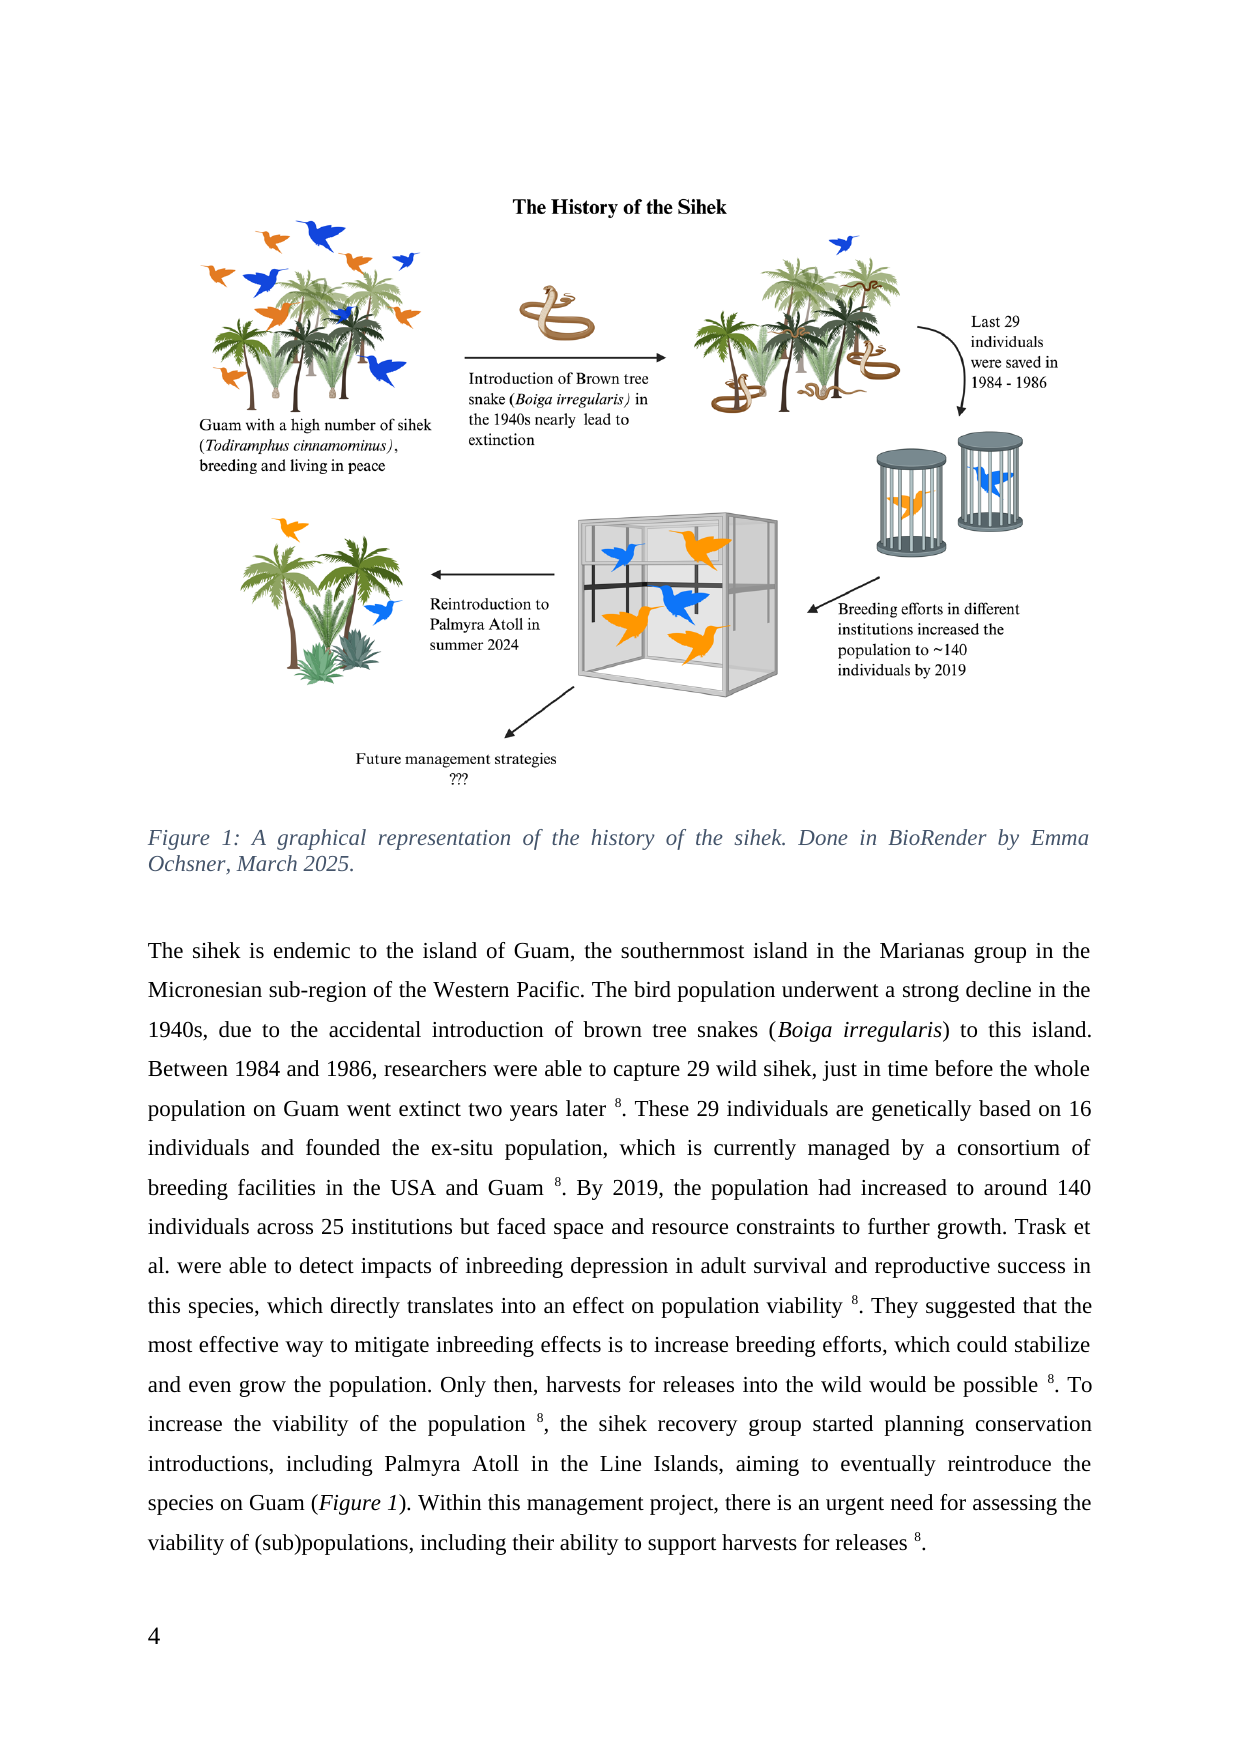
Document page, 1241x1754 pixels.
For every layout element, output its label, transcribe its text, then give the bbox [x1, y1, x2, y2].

text Figure 1: A graphical representation of the history of the sihek. Done in BioRender by Emma Ochsner, March 2025. [148, 824, 1093, 876]
text The sihek is endemic to the island of Guam, the southernmost island in the Marianas group in the Micronesian sub-region of the Western Pacific. The bird population underwent a strong decline in the 1940s, due to the accidental introduction of brown tree snakes (Boiga irregularis) to this island. Between 1984 and 1986, researchers were able to capture 29 wild sihek, just in time before the whole population on Guam went extinct two years later 8. These 29 individuals are genetically based on 16 individuals and founded the ex-situ population, which is currently managed by a consortium of breeding facilities in the USA and Guam 8. By 2019, the population had increased to around 140 individuals across 25 institutions but faced space and resource constraints to further growth. Trask et al. were able to detect impacts of inbreeding depression in adult survival and reproductive success in this species, which directly translates into an effect on population viability 8. They suggested that the most effective way to mitigate inbreeding effects is to increase breeding efforts, which could stabilize and even grow the population. Only then, harvests for releases into the wild would be possible 8. To increase the viability of the population 8, the sihek recovery group started planning conservation introductions, including Palmyra Atoll in the Line Islands, aiming to eventually reintroduce the species on Guam (Figure 1). Within this management project, there is an urgent need for assessing the viability of (sub)populations, including their ability to support harvests for releases 8. [148, 937, 1093, 1555]
picture [147, 147, 1092, 809]
